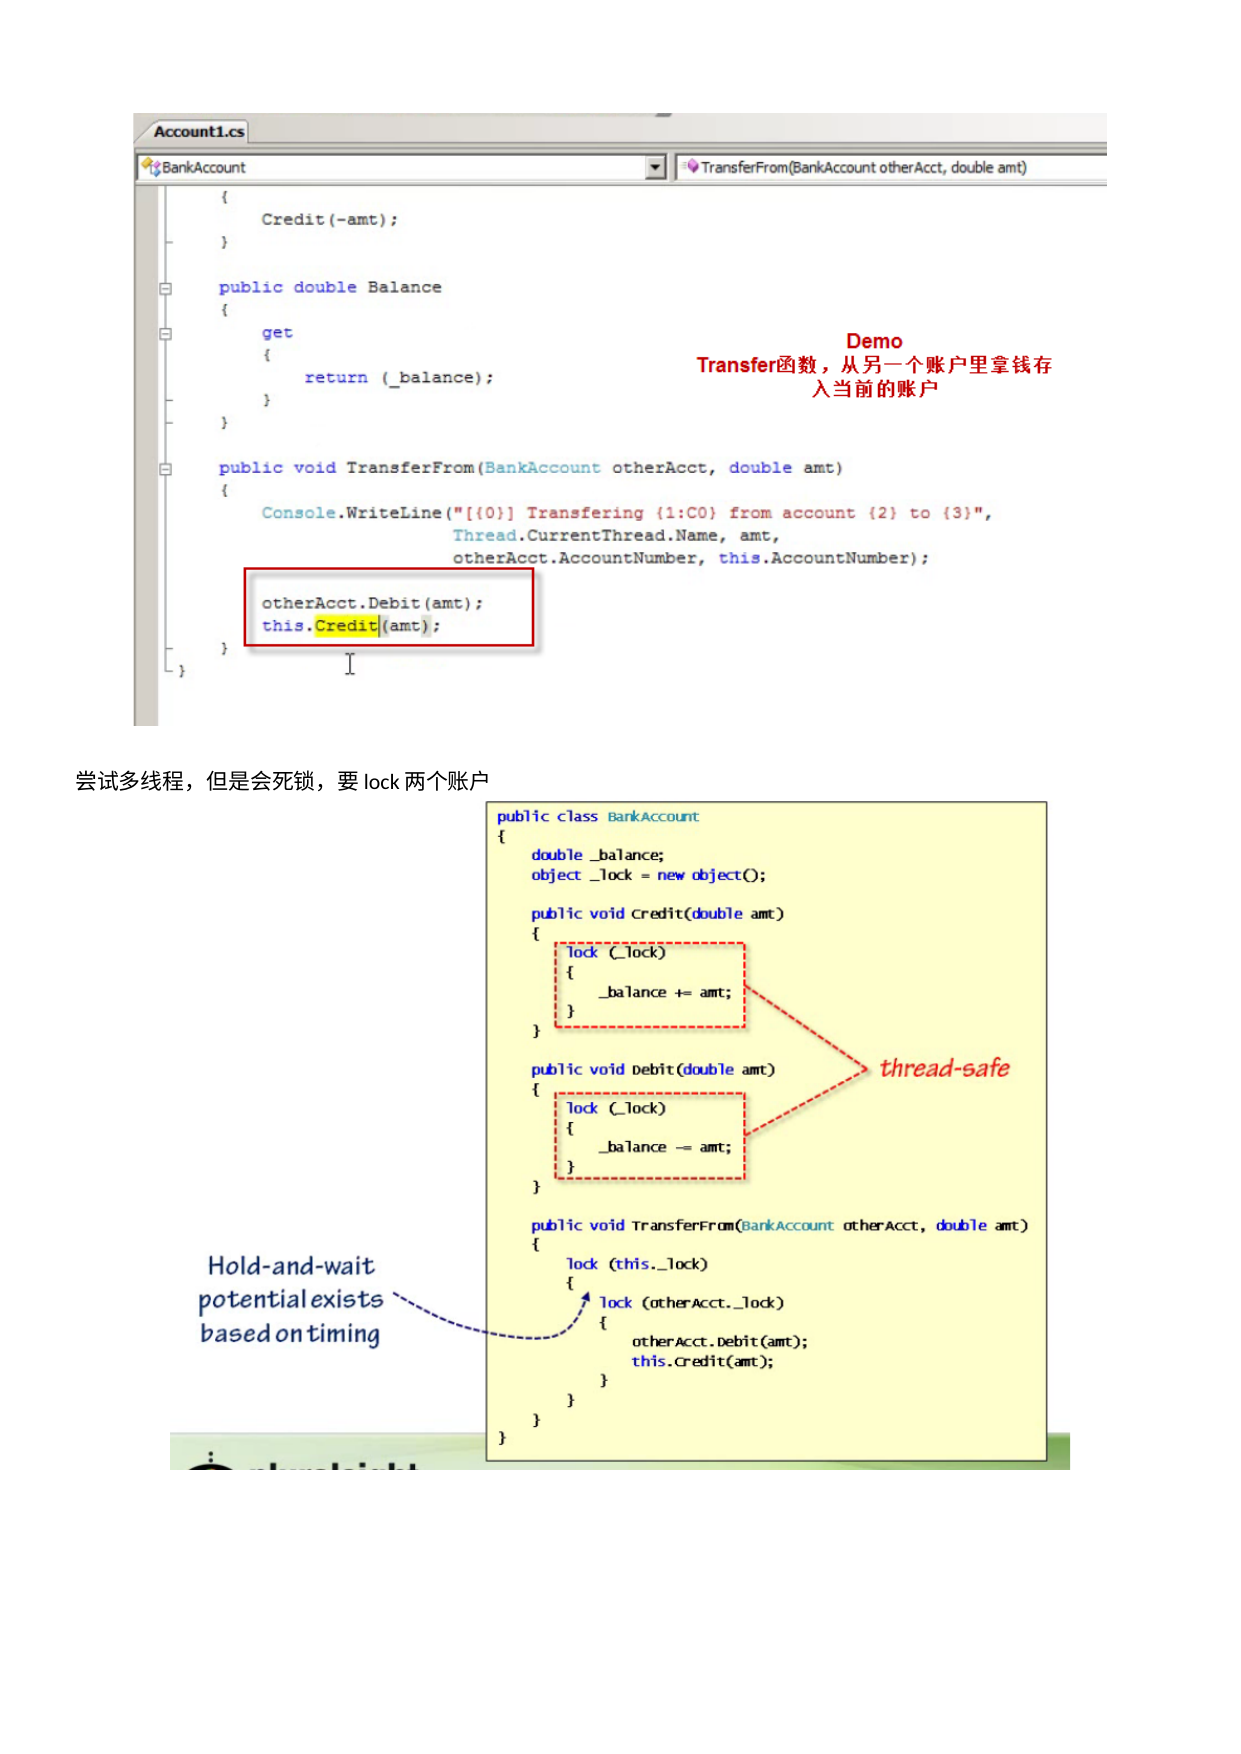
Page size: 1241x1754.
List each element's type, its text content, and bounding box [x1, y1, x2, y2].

picture [133, 113, 1107, 726]
picture [170, 795, 1071, 1470]
text 尝试多线程，但是会死锁，要lock两个账户 [75, 763, 1165, 796]
